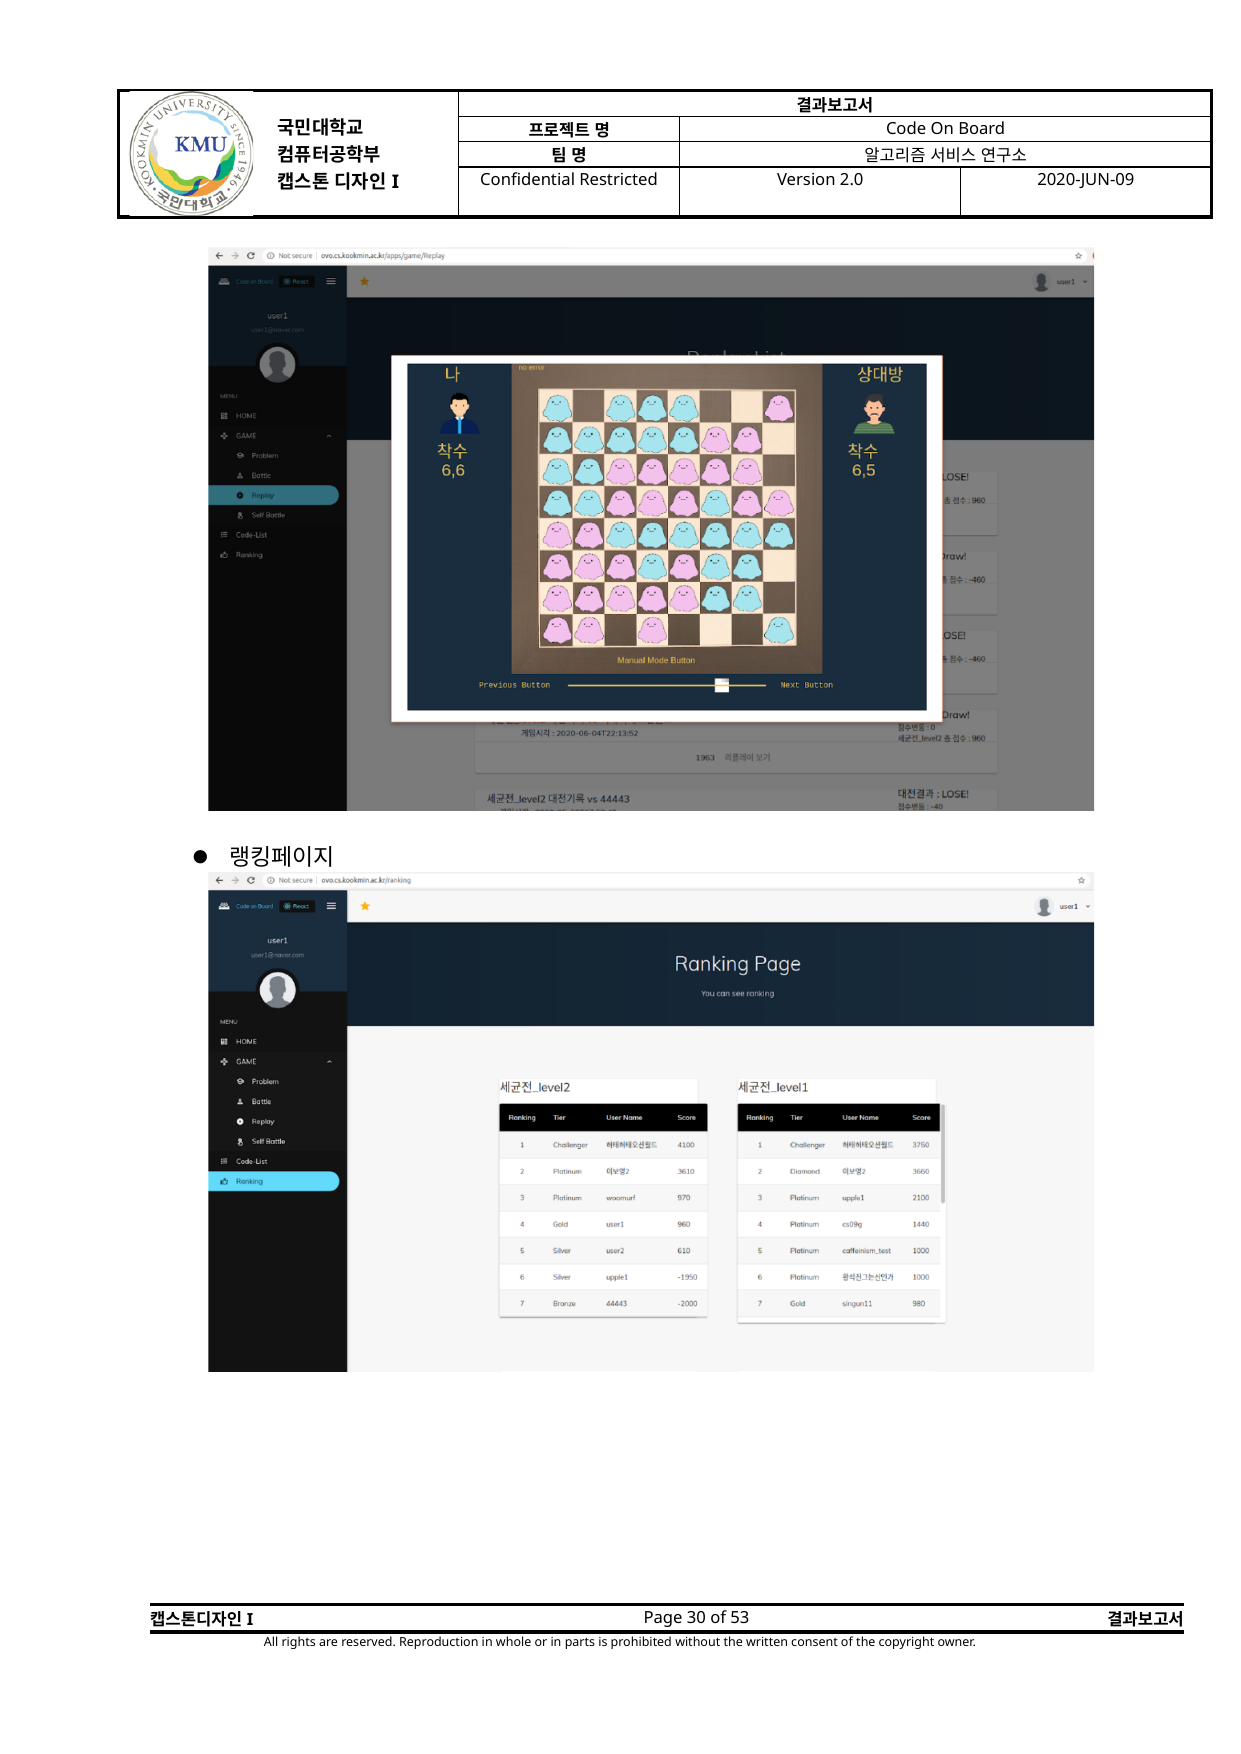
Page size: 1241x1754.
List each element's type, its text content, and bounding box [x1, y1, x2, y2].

picture [208, 247, 1095, 811]
picture [208, 872, 1095, 1372]
picture [129, 91, 254, 216]
list 랭킹페이지 [192, 839, 1090, 872]
